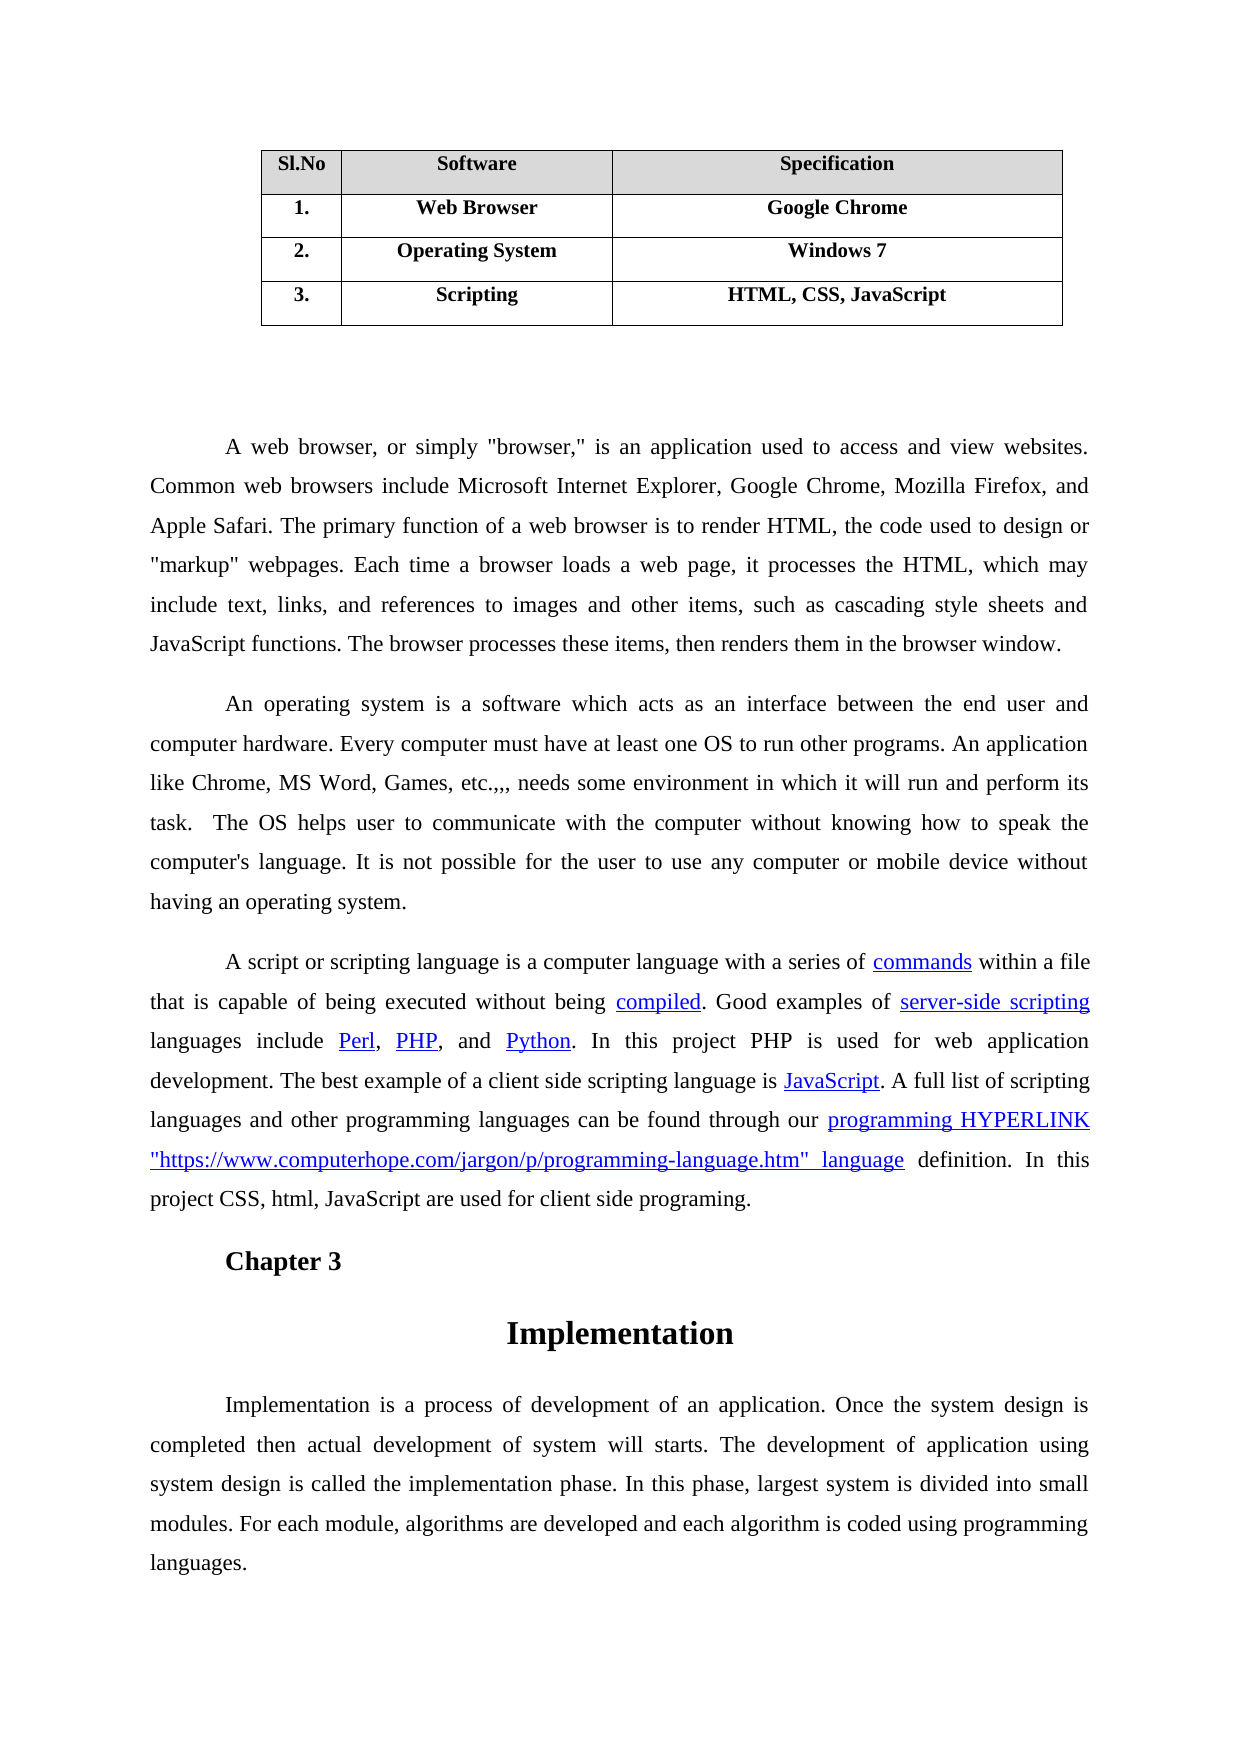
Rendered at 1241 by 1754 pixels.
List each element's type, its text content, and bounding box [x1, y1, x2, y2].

table_cell Operating System [342, 238, 612, 281]
table_cell Google Chrome [613, 195, 1062, 237]
text A web browser, or simply "browser," is an application used to access and view websites. Common web browsers include Microsoft Internet Explorer, Google Chrome, Mozilla Firefox, and Apple Safari. The primary function of a web browser is to render HTML, the code used to design or "markup" webpages. Each time a browser loads a web page, it processes the HTML, which may include text, links, and references to images and other items, such as cascading style sheets and JavaScript functions. The browser processes these items, then renders them in the browser window. [150, 433, 1090, 657]
table_cell Scripting [342, 282, 612, 324]
table_header Specification [613, 151, 1062, 194]
table_cell 3. [262, 282, 341, 324]
table_cell Web Browser [342, 195, 612, 237]
text Chapter 3 [150, 1245, 1090, 1277]
table_cell 2. [262, 238, 341, 281]
table_cell HTML, CSS, JavaScript [613, 282, 1062, 324]
text Implementation is a process of development of an application. Once the system design is completed then actual development of system will starts. The development of application using system design is called the implementation phase. In this phase, largest system is divided into small modules. For each module, algorithms are developed and each algorithm is coded using programming languages. [150, 1391, 1090, 1576]
table_header Sl.No [262, 151, 341, 194]
table_cell Windows 7 [613, 238, 1062, 281]
text Implementation [150, 1313, 1090, 1351]
text A script or scripting language is a computer language with a series of commands within a file that is capable of being executed without being compiled. Good examples of server-side scripting languages include Perl, PHP, and Python. In this project PHP is used for web application development. The best example of a client side scripting language is JavaScript. A full list of scripting languages and other programming languages can be found through our programming HYPERLINK "https://www.computerhope.com/jargon/p/programming-language.htm" language definition. In this project CSS, html, JavaScript are used for client side programing. [150, 948, 1090, 1211]
table_cell 1. [262, 195, 341, 237]
table_header Software [342, 151, 612, 194]
text An operating system is a software which acts as an interface between the end user and computer hardware. Every computer must have at least one OS to run other programs. An application like Chrome, MS Word, Games, etc.,,, needs some environment in which it will run and perform its task. The OS helps user to communicate with the computer without knowing how to speak the computer's language. It is not possible for the user to use any computer or mobile device without having an operating system. [150, 691, 1090, 914]
